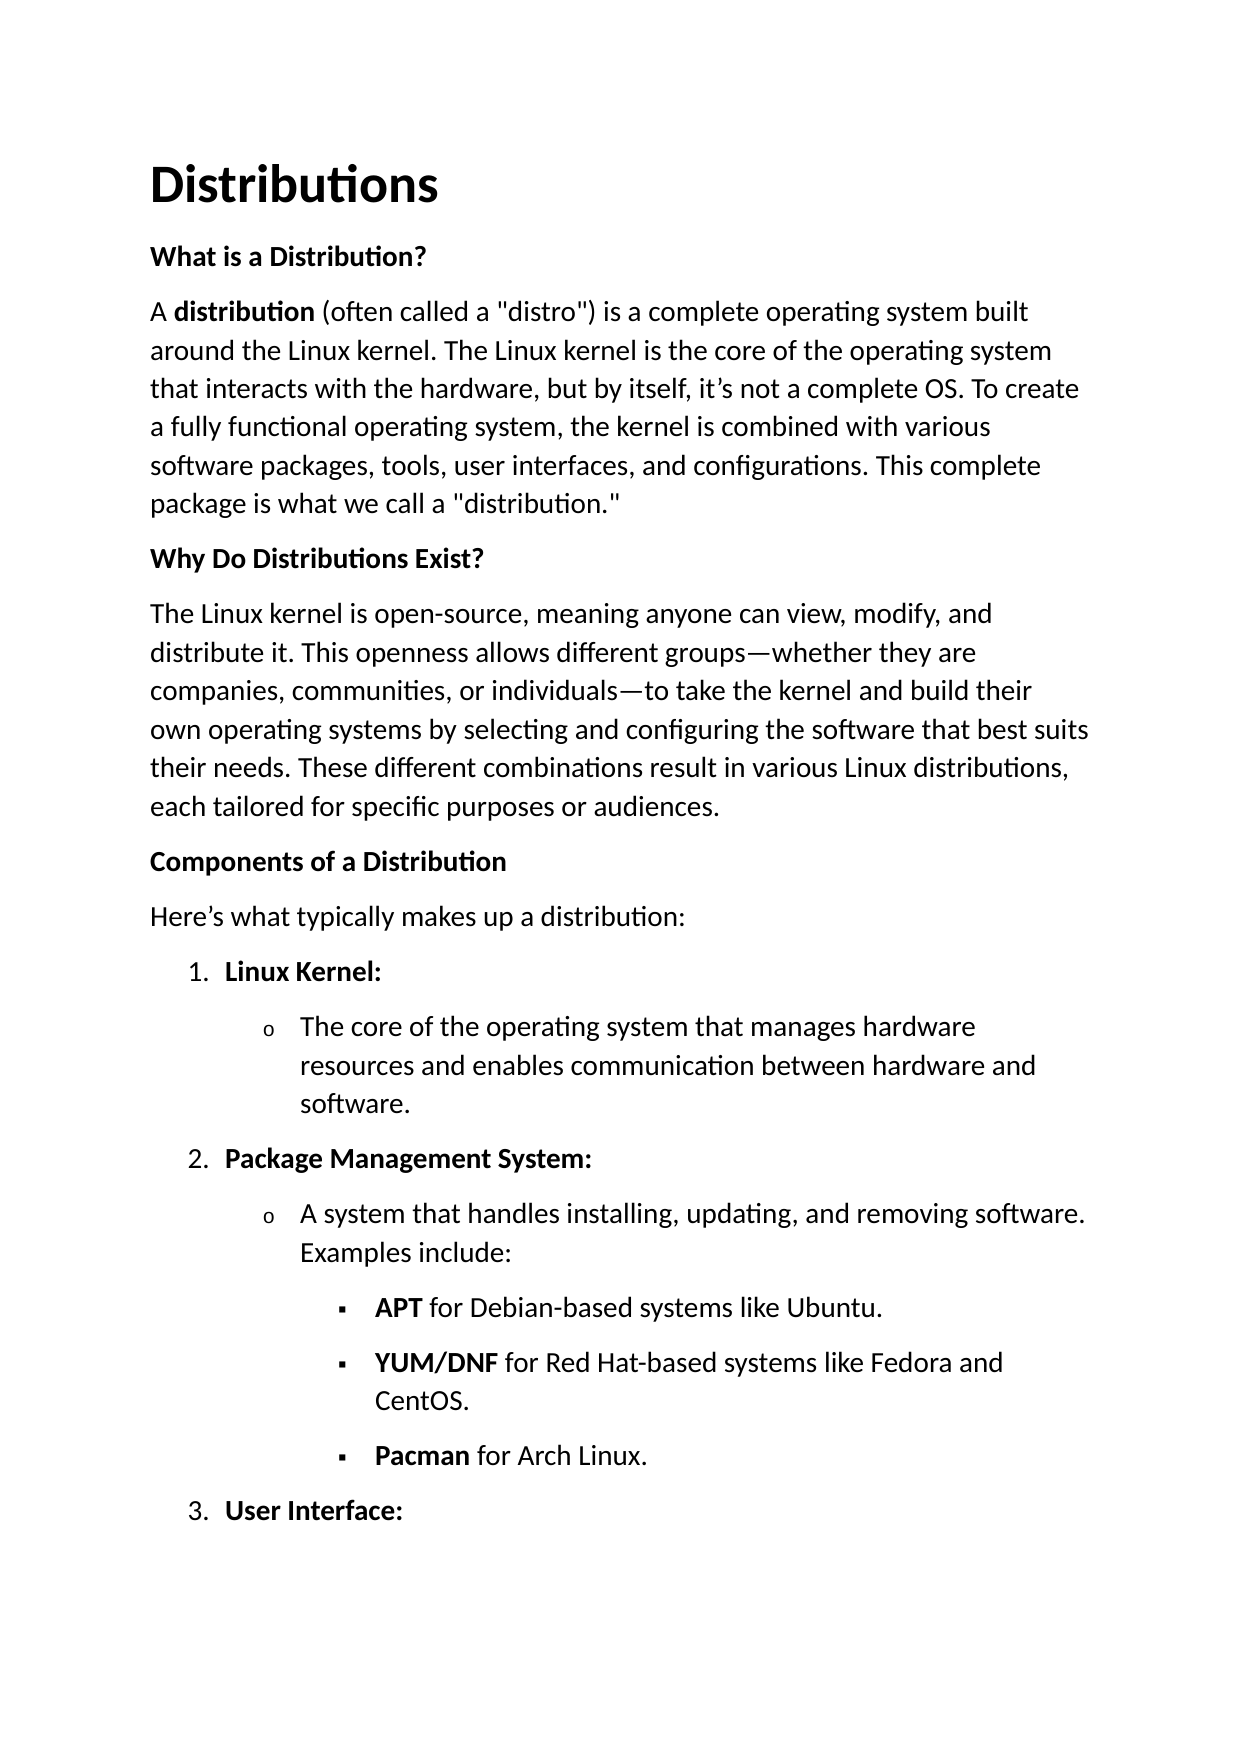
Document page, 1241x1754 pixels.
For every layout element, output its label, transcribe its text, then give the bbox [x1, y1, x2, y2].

text Why Do Distributions Exist? [150, 540, 1090, 576]
list User Interface: [187, 1492, 1090, 1528]
list A system that handles installing, updating, and removing software. Examples include: [262, 1195, 1090, 1269]
list Pacman for Arch Linux. [337, 1437, 1090, 1473]
text Distributions [150, 150, 1090, 216]
text A distribution (often called a "distro") is a complete operating system built around the Linux kernel. The Linux kernel is the core of the operating system that interacts with the hardware, but by itself, it’s not a complete OS. To create a fully functional operating system, the kernel is combined with various software packages, tools, user interfaces, and configurations. This complete package is what we call a "distribution." [150, 293, 1090, 521]
list Package Management System: [187, 1140, 1090, 1176]
list APT for Debian-based systems like Ubuntu. [337, 1289, 1090, 1324]
text Here’s what typically makes up a distribution: [150, 898, 1090, 933]
text Components of a Distribution [150, 843, 1090, 878]
text The Linux kernel is open-source, meaning anyone can view, modify, and distribute it. This openness allows different groups—whether they are companies, communities, or individuals—to take the kernel and build their own operating systems by selecting and configuring the software that best suits their needs. These different combinations result in various Linux distributions, each tailored for specific purposes or audiences. [150, 596, 1090, 823]
list Linux Kernel: [187, 953, 1090, 989]
list The core of the operating system that manages hardware resources and enables communication between hardware and software. [262, 1008, 1090, 1121]
list YUM/DNF for Red Hat-based systems like Fedora and CentOS. [337, 1344, 1090, 1418]
text What is a Distribution? [150, 238, 1090, 274]
